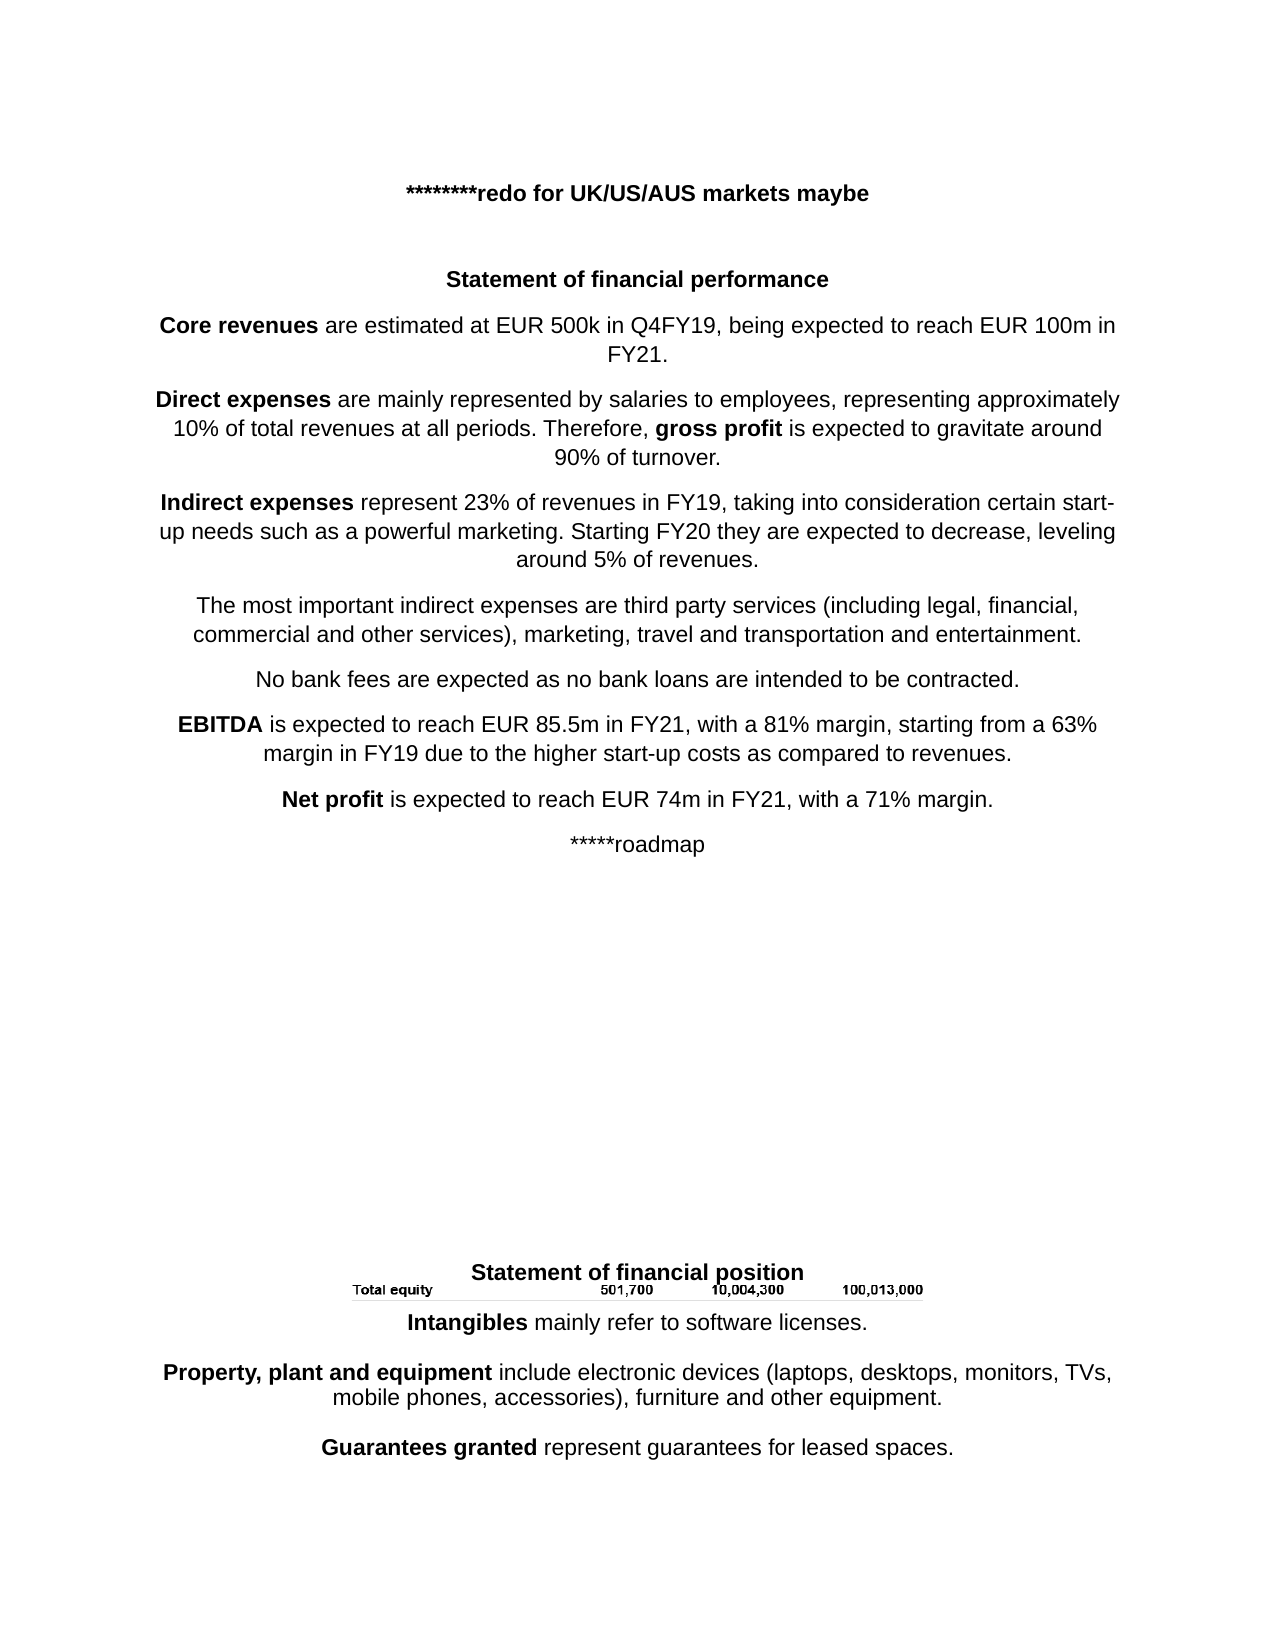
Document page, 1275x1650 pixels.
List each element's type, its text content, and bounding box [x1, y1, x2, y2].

text Direct expenses are mainly represented by salaries to employees, representing approximately 10% of total revenues at all periods. Therefore, gross profit is expected to gravitate around 90% of turnover. [150, 384, 1125, 471]
text The most important indirect expenses are third party services (including legal, financial, commercial and other services), marketing, travel and transportation and entertainment. [150, 590, 1125, 648]
text Statement of financial performance [150, 265, 1125, 294]
text Guarantees granted represent guarantees for leased spaces. [150, 1436, 1125, 1461]
text Net profit is expected to reach EUR 74m in FY21, with a 71% margin. [150, 784, 1125, 813]
text EBITDA is expected to reach EUR 85.5m in FY21, with a 81% margin, starting from a 63% margin in FY19 due to the higher start-up costs as compared to revenues. [150, 710, 1125, 767]
text *****roadmap [150, 829, 1125, 858]
text Intangibles mainly refer to software licenses. [150, 1311, 1125, 1336]
text Property, plant and equipment include electronic devices (laptops, desktops, monitors, TVs, mobile phones, accessories), furniture and other equipment. [150, 1361, 1125, 1411]
text Core revenues are estimated at EUR 500k in Q4FY19, being expected to reach EUR 100m in FY21. [150, 310, 1125, 368]
text Indirect expenses represent 23% of revenues in FY19, taking into consideration certain start-up needs such as a powerful marketing. Starting FY20 they are expected to decrease, leveling around 5% of revenues. [150, 487, 1125, 574]
text ********redo for UK/US/AUS markets maybe [150, 179, 1125, 207]
text Statement of financial position [150, 1261, 1125, 1286]
text No bank fees are expected as no bank loans are intended to be contracted. [150, 664, 1125, 693]
